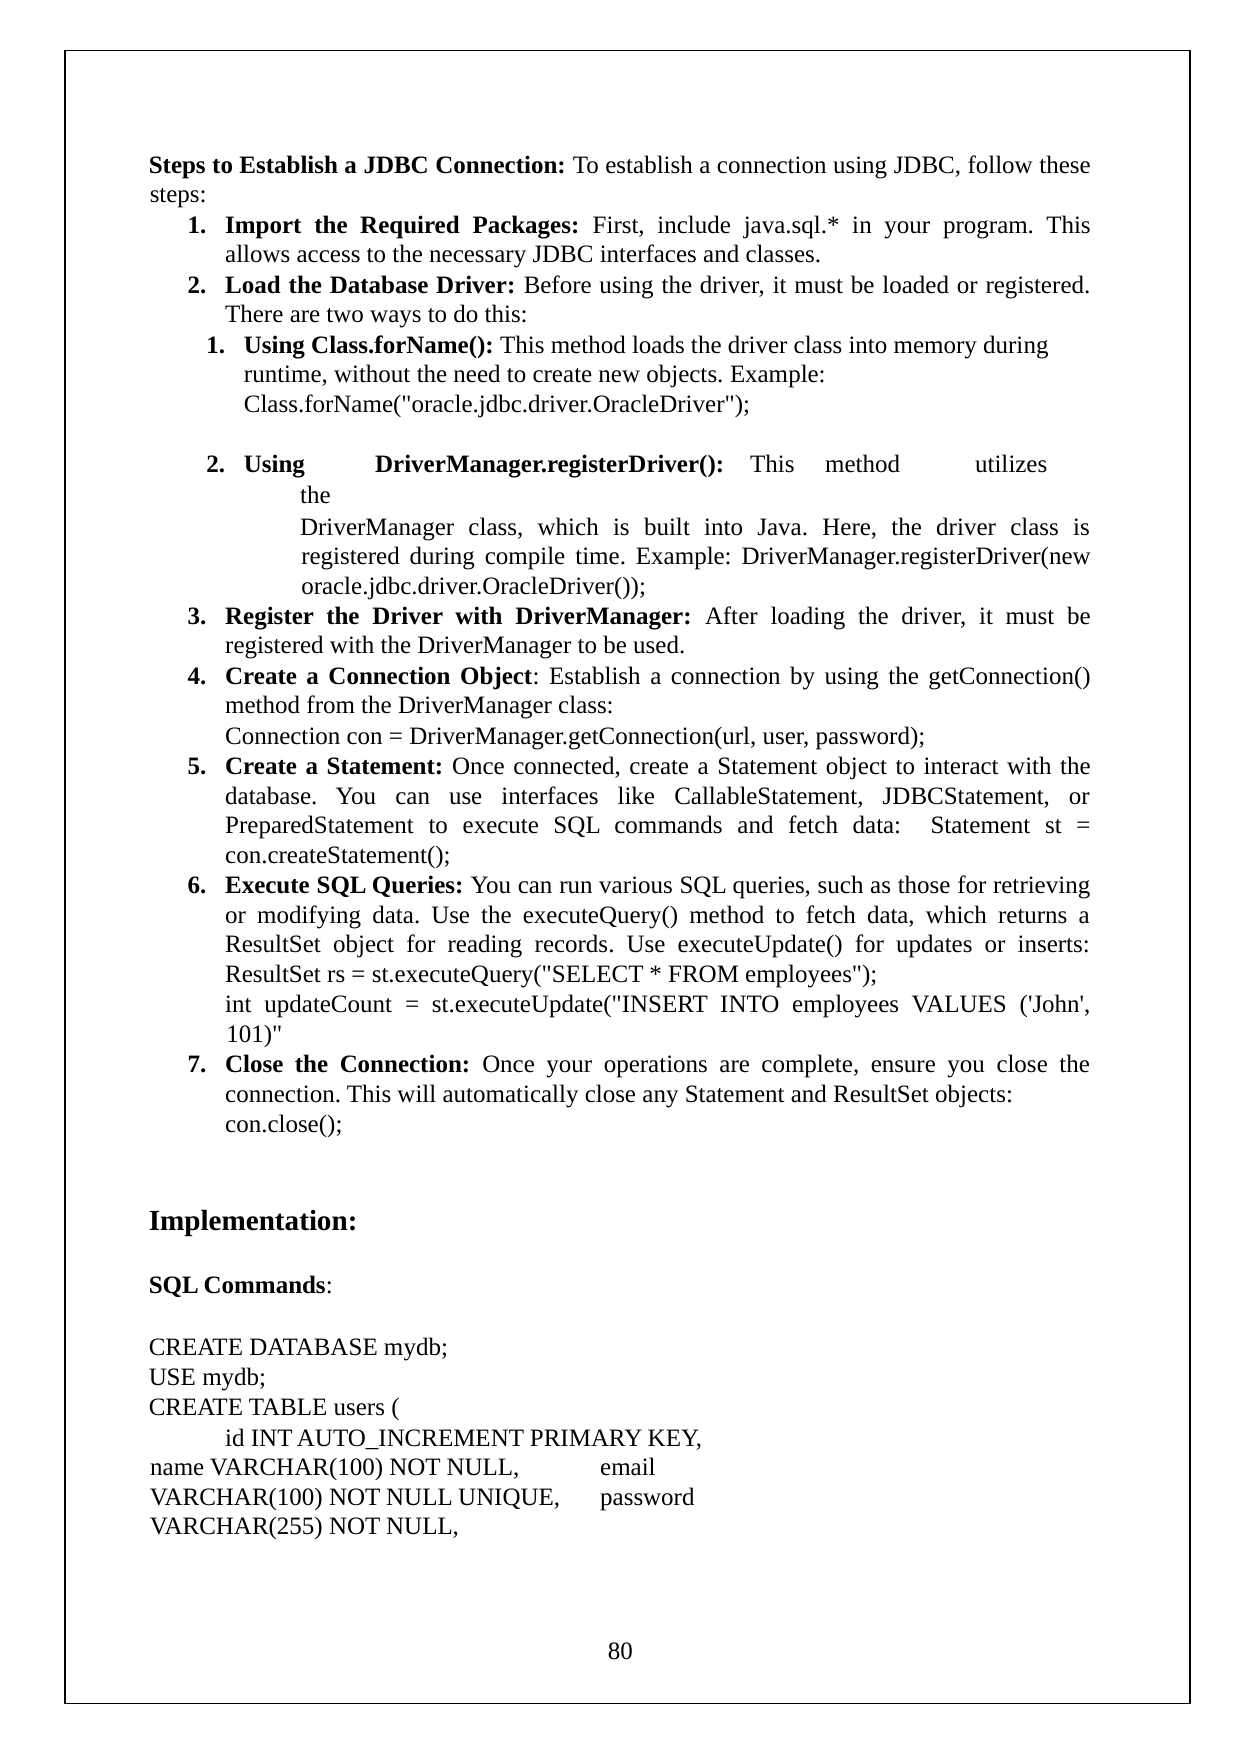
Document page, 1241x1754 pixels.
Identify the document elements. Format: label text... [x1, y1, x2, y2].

list Using Class.forName(): This method loads the driver class into memory during runtime, without the need to create new objects. Example: Class.forName("oracle.jdbc.driver.OracleDriver"); [206, 330, 1062, 418]
list Register the Driver with DriverManager: After loading the driver, it must be registered with the DriverManager to be used. [187, 601, 1091, 659]
text SQL Commands: [148, 1270, 1106, 1299]
text CREATE DATABASE mydb; [148, 1332, 1091, 1361]
text int updateCount = st.executeUpdate("INSERT INTO employees VALUES ('John', 101)" [225, 989, 1091, 1048]
list Create a Connection Object: Establish a connection by using the getConnection() method from the DriverManager class: [187, 661, 1091, 719]
text DriverManager class, which is built into Java. Here, the driver class is registered during compile time. Example: DriverManager.registerDriver(new oracle.jdbc.driver.OracleDriver()); [300, 512, 1091, 599]
text USE mydb; [148, 1362, 1091, 1391]
list Close the Connection: Once your operations are complete, ensure you close the connection. This will automatically close any Statement and ResultSet objects: [187, 1049, 1091, 1107]
list Using DriverManager.registerDriver(): This method utilizes the [206, 449, 1062, 509]
text con.close(); [225, 1109, 1091, 1138]
list Create a Statement: Once connected, create a Statement object to interact with the database. You can use interfaces like CallableStatement, JDBCStatement, or PreparedStatement to execute SQL commands and fetch data: Statement st = con.createStatement(); [187, 751, 1091, 869]
list Load the Database Driver: Before using the driver, it must be loaded or registered. There are two ways to do this: [187, 270, 1091, 328]
list Import the Required Packages: First, include java.sql.* in your program. This allows access to the necessary JDBC interfaces and classes. [187, 210, 1091, 268]
text Implementation: [148, 1203, 1147, 1236]
text Steps to Establish a JDBC Connection: To establish a connection using JDBC, follow these steps: [148, 150, 1091, 208]
text id INT AUTO_INCREMENT PRIMARY KEY, name VARCHAR(100) NOT NULL, email VARCHAR(100) NOT NULL UNIQUE, password VARCHAR(255) NOT NULL, [148, 1423, 710, 1540]
text Connection con = DriverManager.getConnection(url, user, password); [225, 721, 1091, 749]
text CREATE TABLE users ( [148, 1392, 1091, 1421]
list Execute SQL Queries: You can run various SQL queries, such as those for retrieving or modifying data. Use the executeQuery() method to fetch data, which returns a ResultSet object for reading records. Use executeUpdate() for updates or inserts: ResultSet rs = st.executeQuery("SELECT * FROM employees"); [187, 870, 1091, 988]
